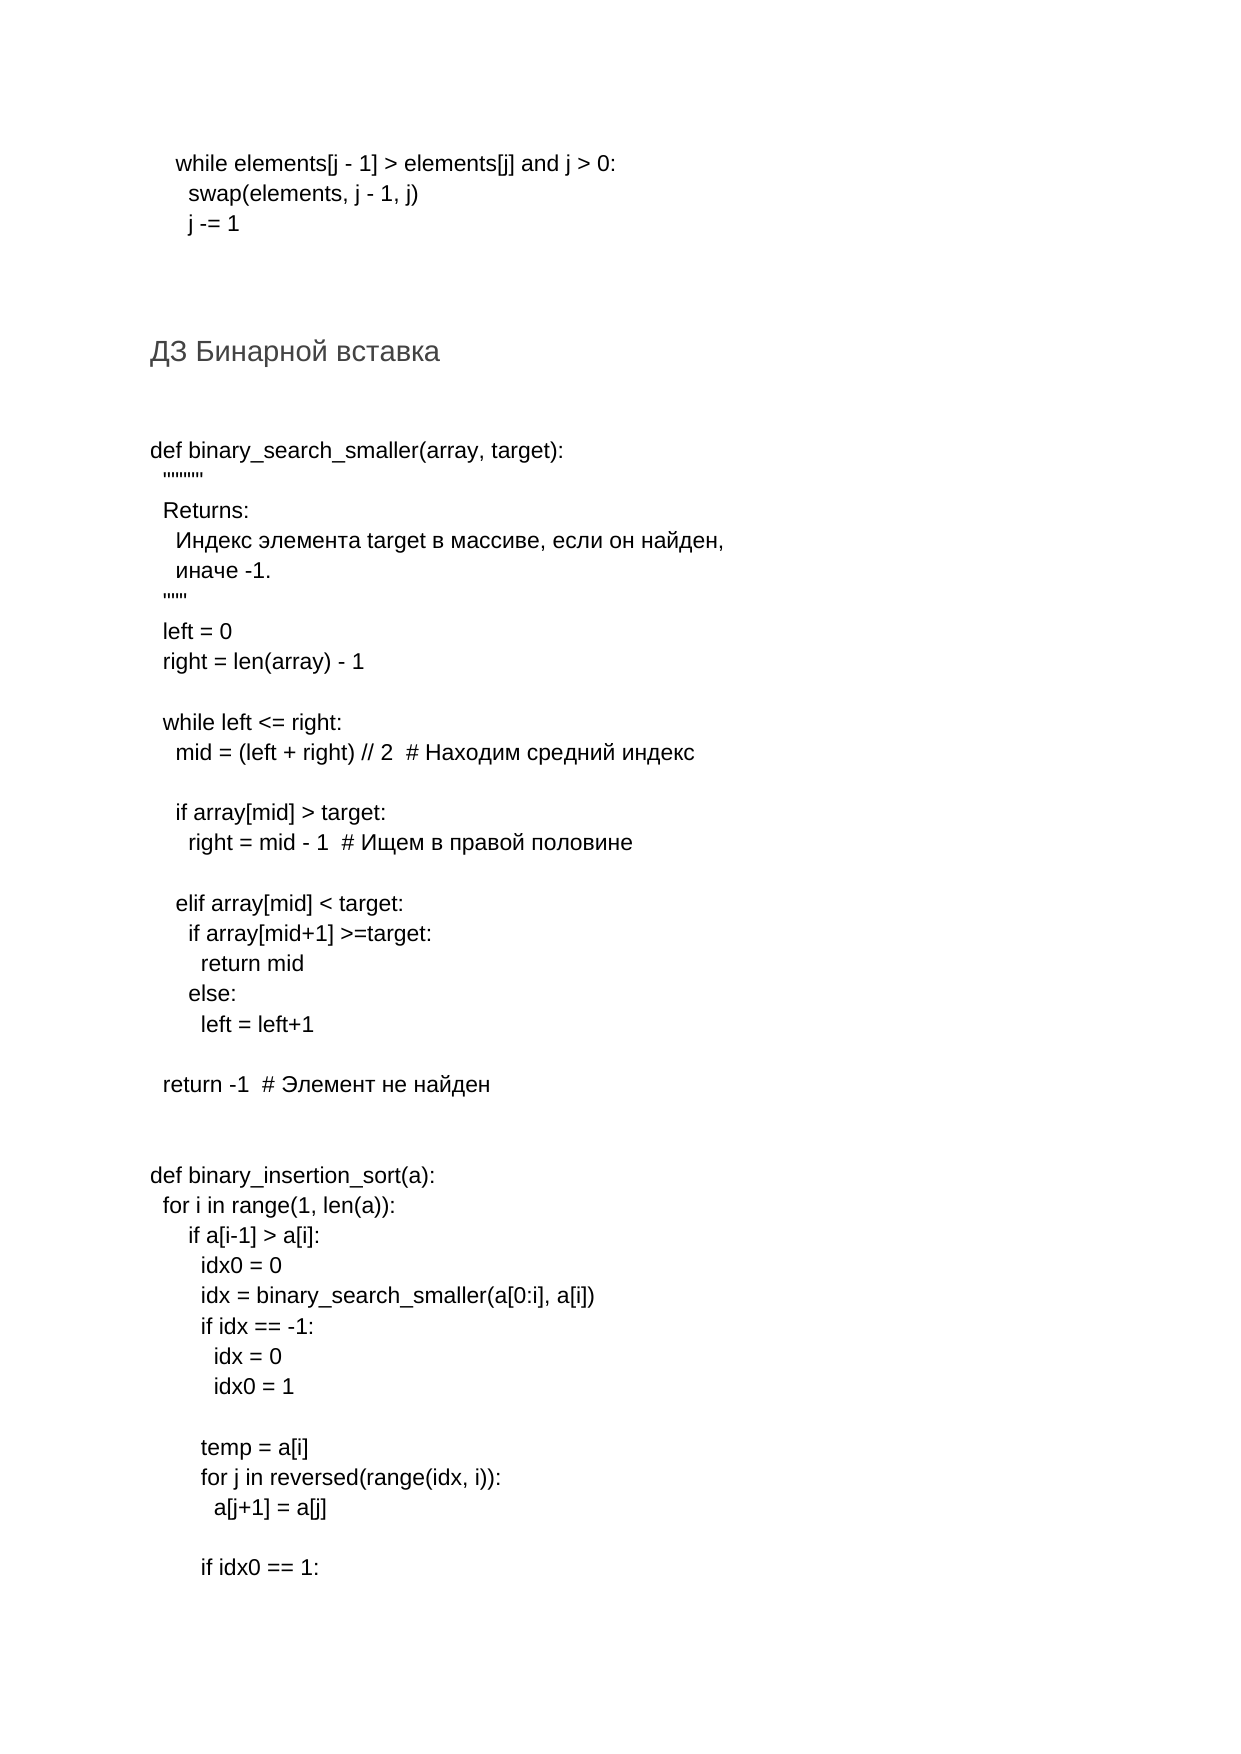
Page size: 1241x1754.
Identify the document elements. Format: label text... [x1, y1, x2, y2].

text Индекс элемента target в массиве, если он найден, [150, 527, 1090, 554]
text elif array[mid] < target: [150, 890, 1090, 916]
text temp = a[i] [150, 1433, 1090, 1460]
text right = mid - 1 # Ищем в правой половине [150, 829, 1090, 856]
text def binary_search_smaller(array, target): [150, 437, 1090, 463]
text for i in range(1, len(a)): [150, 1192, 1090, 1218]
text while left <= right: [150, 708, 1090, 735]
text else: [150, 980, 1090, 1007]
text left = 0 [150, 618, 1090, 644]
text right = len(array) - 1 [150, 648, 1090, 674]
text """ [150, 588, 1090, 614]
text for j in reversed(range(idx, i)): [150, 1464, 1090, 1490]
text idx0 = 0 [150, 1252, 1090, 1279]
text while elements[j - 1] > elements[j] and j > 0: [150, 150, 1090, 176]
text mid = (left + right) // 2 # Находим средний индекс [150, 739, 1090, 765]
text j -= 1 [150, 210, 1090, 237]
text if array[mid] > target: [150, 799, 1090, 826]
text if array[mid+1] >=target: [150, 920, 1090, 946]
text return mid [150, 950, 1090, 977]
text if a[i-1] > a[i]: [150, 1222, 1090, 1248]
text Returns: [150, 497, 1090, 523]
text return -1 # Элемент не найден [150, 1071, 1090, 1097]
text def binary_insertion_sort(a): [150, 1162, 1090, 1188]
text a[j+1] = a[j] [150, 1494, 1090, 1520]
text swap(elements, j - 1, j) [150, 180, 1090, 207]
text if idx == -1: [150, 1313, 1090, 1339]
text idx = 0 [150, 1343, 1090, 1369]
text idx = binary_search_smaller(a[0:i], a[i]) [150, 1282, 1090, 1309]
text left = left+1 [150, 1011, 1090, 1037]
text if idx0 == 1: [150, 1554, 1090, 1581]
subtitle ДЗ Бинарной вставка [150, 334, 1090, 368]
text """"" [150, 467, 1090, 493]
text иначе -1. [150, 557, 1090, 584]
text idx0 = 1 [150, 1373, 1090, 1399]
